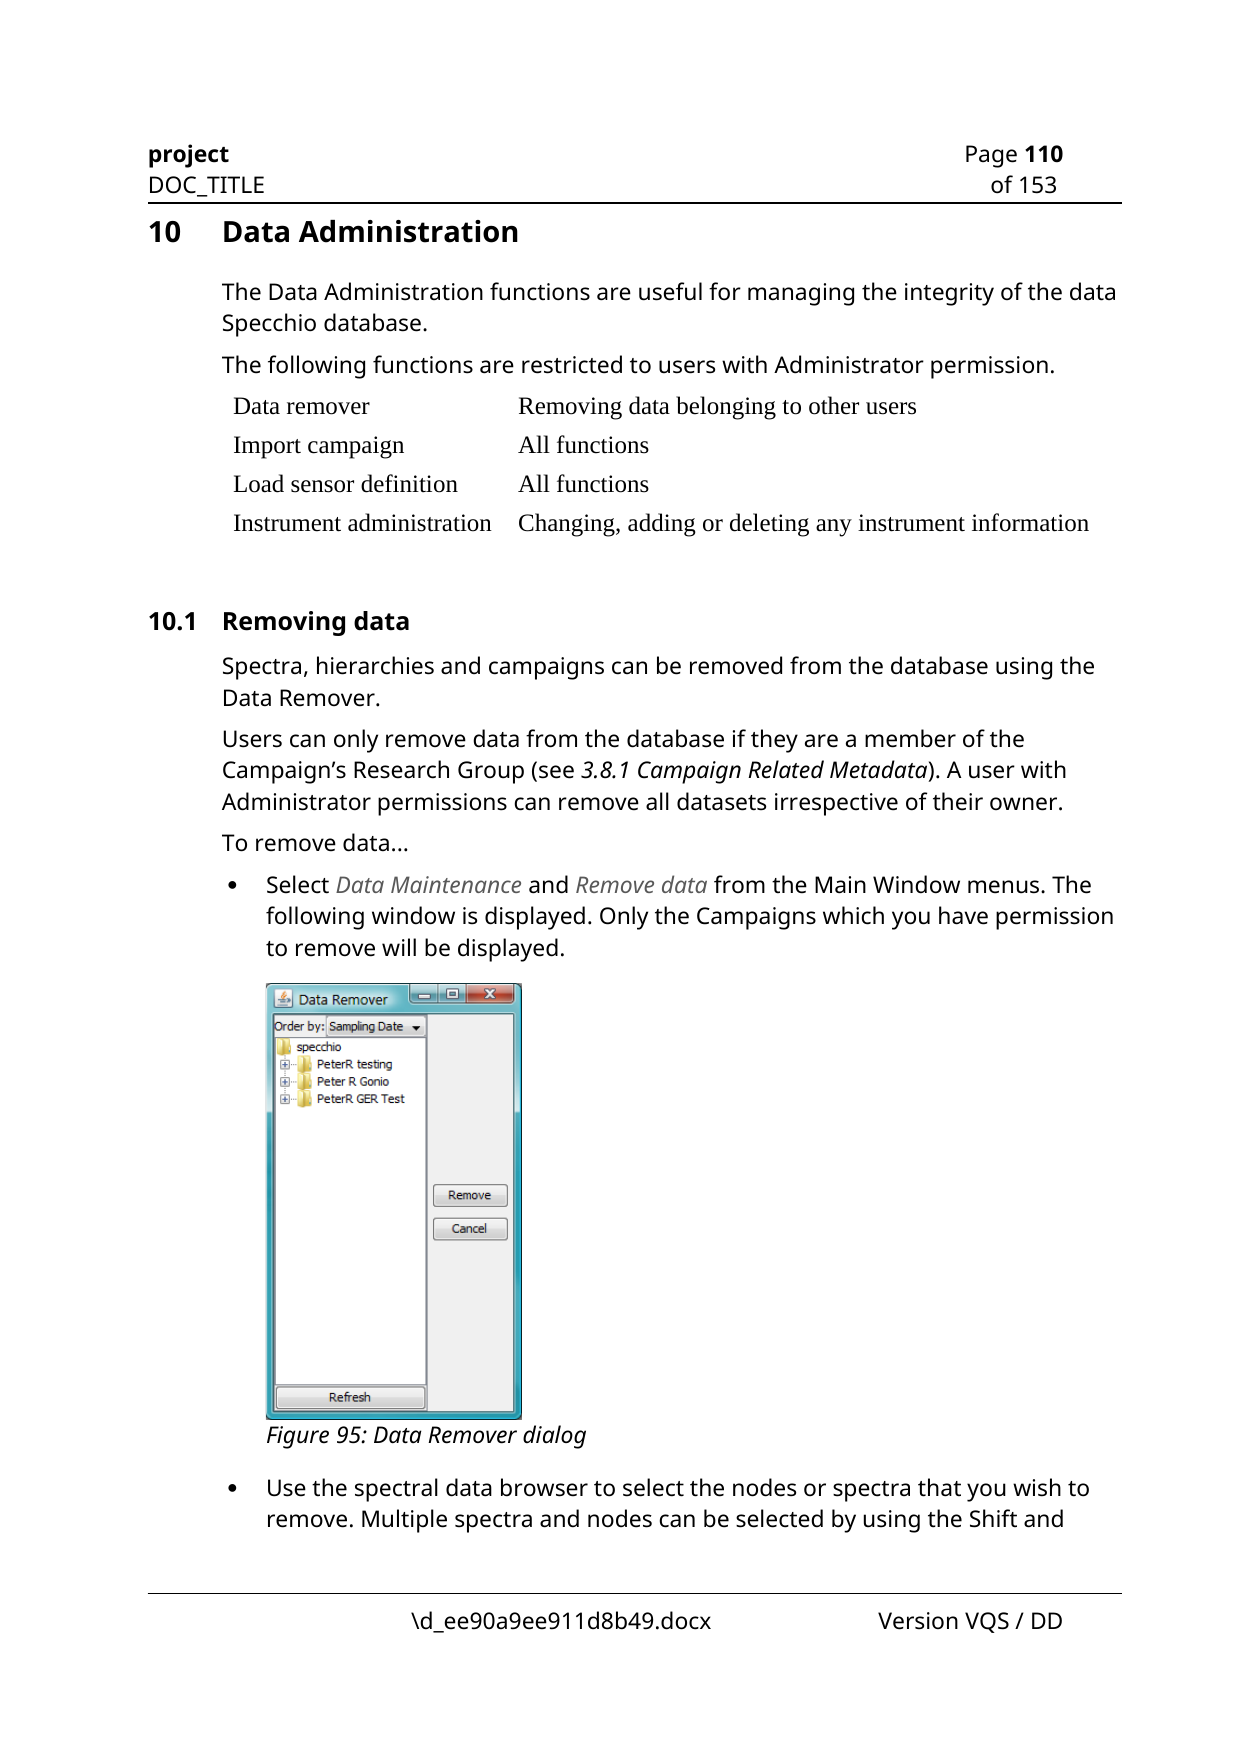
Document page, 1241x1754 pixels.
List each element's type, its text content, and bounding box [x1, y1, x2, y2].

table_cell All functions [507, 469, 1103, 508]
subtitle Data Administration [148, 211, 1122, 251]
subtitle Removing data [148, 604, 1122, 638]
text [228, 1471, 1122, 1534]
table_cell Changing, adding or deleting any instrument information [507, 508, 1103, 547]
table_cell Load sensor definition [222, 469, 507, 508]
text Spectra, hierarchies and campaigns can be removed from the database using the Data Remover. [222, 650, 1122, 713]
table_cell Import campaign [222, 430, 507, 469]
picture [265, 983, 522, 1420]
table_header Data remover [222, 391, 507, 430]
table_cell Instrument administration [222, 508, 507, 547]
text To remove data... [222, 827, 1122, 858]
text The following functions are restricted to users with Administrator permission. [222, 349, 1122, 380]
text The Data Administration functions are useful for managing the integrity of the data Specchio database. [222, 276, 1122, 339]
table_cell All functions [507, 430, 1103, 469]
text Select Data Maintenance and Remove data from the Main Window menus. The following window is displayed. Only the Campaigns which you have permission to remove will be displayed. [228, 869, 1122, 963]
table_header Removing data belonging to other users [507, 391, 1103, 430]
